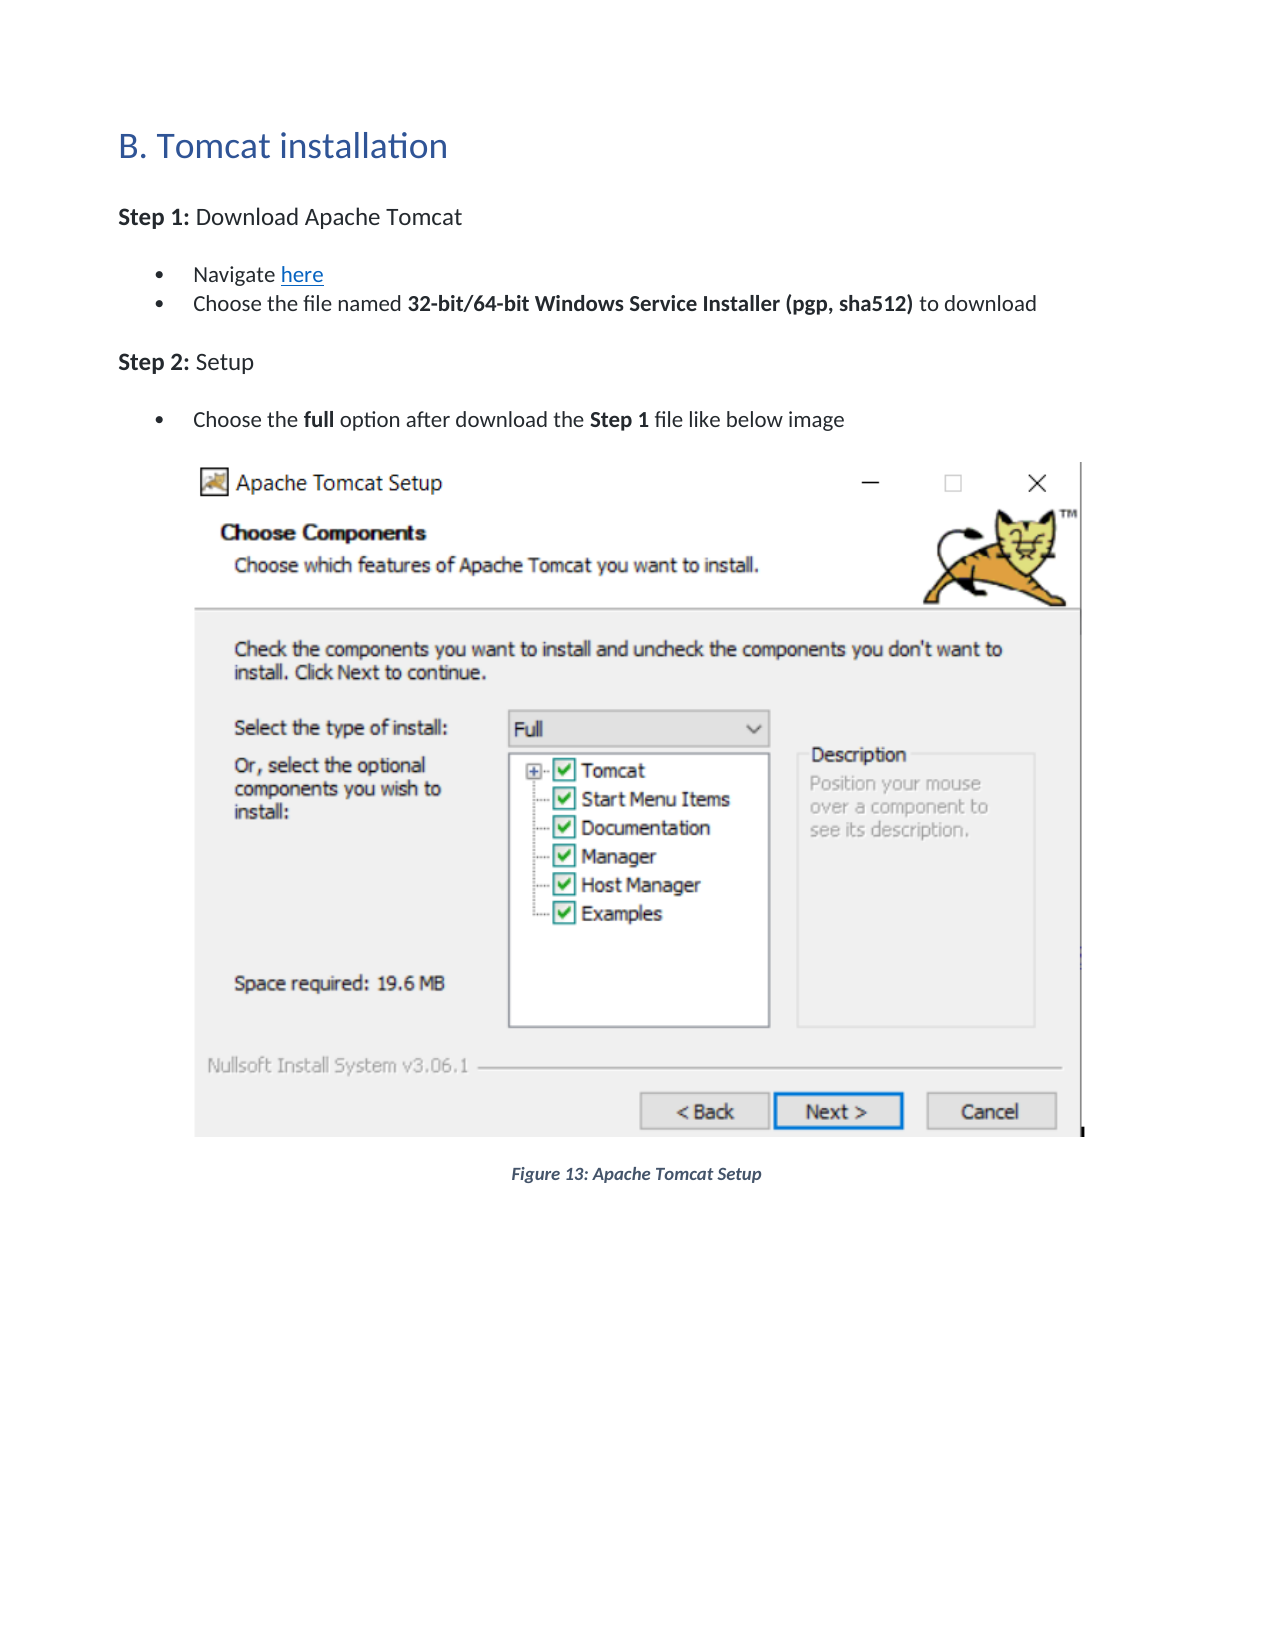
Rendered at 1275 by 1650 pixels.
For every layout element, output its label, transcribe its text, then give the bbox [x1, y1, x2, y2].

list Navigate here [156, 261, 1157, 289]
subtitle B. Tomcat installation [118, 122, 1157, 168]
list Choose the file named 32-bit/64-bit Windows Service Installer (pgp, sha512) to download [156, 289, 1157, 317]
text Figure 13: Apache Tomcat Setup [118, 1162, 1157, 1185]
picture [189, 462, 1086, 1137]
text Step 2: Setup [118, 346, 1157, 376]
list Choose the full option after download the Step 1 file like below image [156, 406, 1157, 433]
text Step 1: Download Apache Tomcat [118, 201, 1157, 231]
